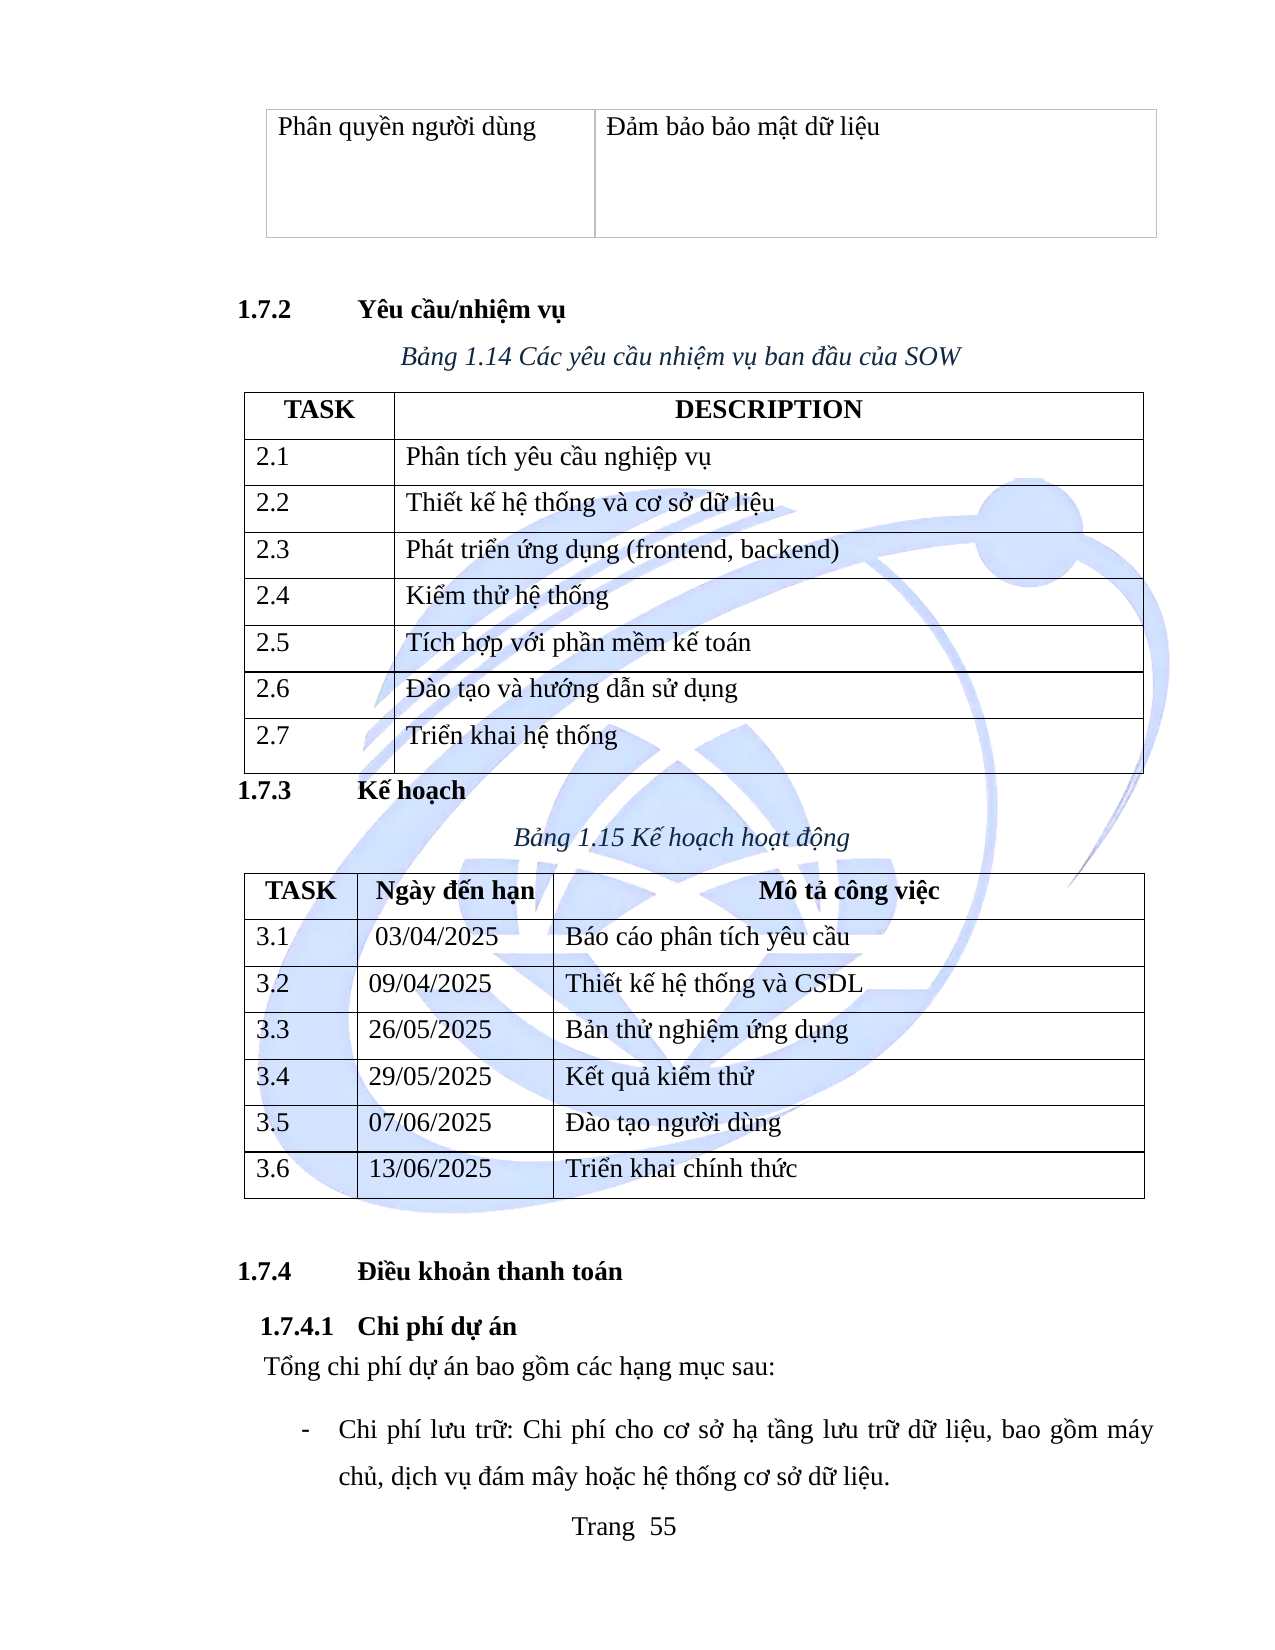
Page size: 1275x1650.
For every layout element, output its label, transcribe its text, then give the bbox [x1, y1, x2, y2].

table_cell Kết quả kiểm thử [554, 1060, 1144, 1105]
table_header TASK [245, 393, 394, 439]
table_cell 2.5 [245, 626, 394, 671]
table_cell 03/04/2025 [358, 920, 553, 966]
table_cell Báo cáo phân tích yêu cầu [554, 920, 1144, 966]
table_header DESCRIPTION [395, 393, 1143, 439]
list Chi phí lưu trữ: Chi phí cho cơ sở hạ tầng lưu trữ dữ liệu, bao gồm máy chủ, dịch vụ đám mây hoặc hệ thống cơ sở dữ liệu. [301, 1413, 1156, 1491]
table_cell Phân quyền người dùng [267, 110, 594, 237]
table_header Mô tả công việc [554, 874, 1144, 919]
subtitle Chi phí dự án [259, 1310, 1156, 1341]
table_cell Phân tích yêu cầu nghiệp vụ [395, 440, 1143, 485]
table_cell 2.3 [245, 533, 394, 578]
table_cell 2.2 [245, 486, 394, 532]
table_cell Đào tạo người dùng [554, 1106, 1144, 1151]
table_cell 3.1 [245, 920, 357, 966]
table_cell 2.6 [245, 673, 394, 718]
table_cell 2.7 [245, 719, 394, 773]
table_cell Đào tạo và hướng dẫn sử dụng [395, 673, 1143, 718]
table_header Ngày đến hạn [358, 874, 553, 919]
table_cell Kiểm thử hệ thống [395, 579, 1143, 625]
table_cell Tích hợp với phần mềm kế toán [395, 626, 1143, 671]
subtitle Điều khoản thanh toán [237, 1255, 1156, 1286]
text Tổng chi phí dự án bao gồm các hạng mục sau: [263, 1350, 1156, 1381]
table_cell 26/05/2025 [358, 1013, 553, 1058]
table_cell 3.6 [245, 1153, 357, 1198]
table_cell Bản thử nghiệm ứng dụng [554, 1013, 1144, 1058]
table_cell 3.5 [245, 1106, 357, 1151]
table_cell 3.3 [245, 1013, 357, 1058]
table_cell Phát triển ứng dụng (frontend, backend) [395, 533, 1143, 578]
subtitle Yêu cầu/nhiệm vụ [237, 294, 1156, 325]
table_cell 07/06/2025 [358, 1106, 553, 1151]
table_cell Đảm bảo bảo mật dữ liệu [596, 110, 1156, 237]
table_cell 2.4 [245, 579, 394, 625]
subtitle Phương pháp xác nhận phạm vi [216, 478, 1192, 1230]
table_cell Thiết kế hệ thống và cơ sở dữ liệu [395, 486, 1143, 532]
table_cell 09/04/2025 [358, 967, 553, 1012]
table_cell Thiết kế hệ thống và CSDL [554, 967, 1144, 1012]
table_cell Triển khai hệ thống [395, 719, 1143, 773]
table_header TASK [245, 874, 357, 919]
table_cell 2.1 [245, 440, 394, 485]
table_cell Triển khai chính thức [554, 1153, 1144, 1198]
table_cell 3.2 [245, 967, 357, 1012]
subtitle Kế hoạch [237, 774, 1156, 805]
table_cell 13/06/2025 [358, 1153, 553, 1198]
table_cell 3.4 [245, 1060, 357, 1105]
table_cell 29/05/2025 [358, 1060, 553, 1105]
